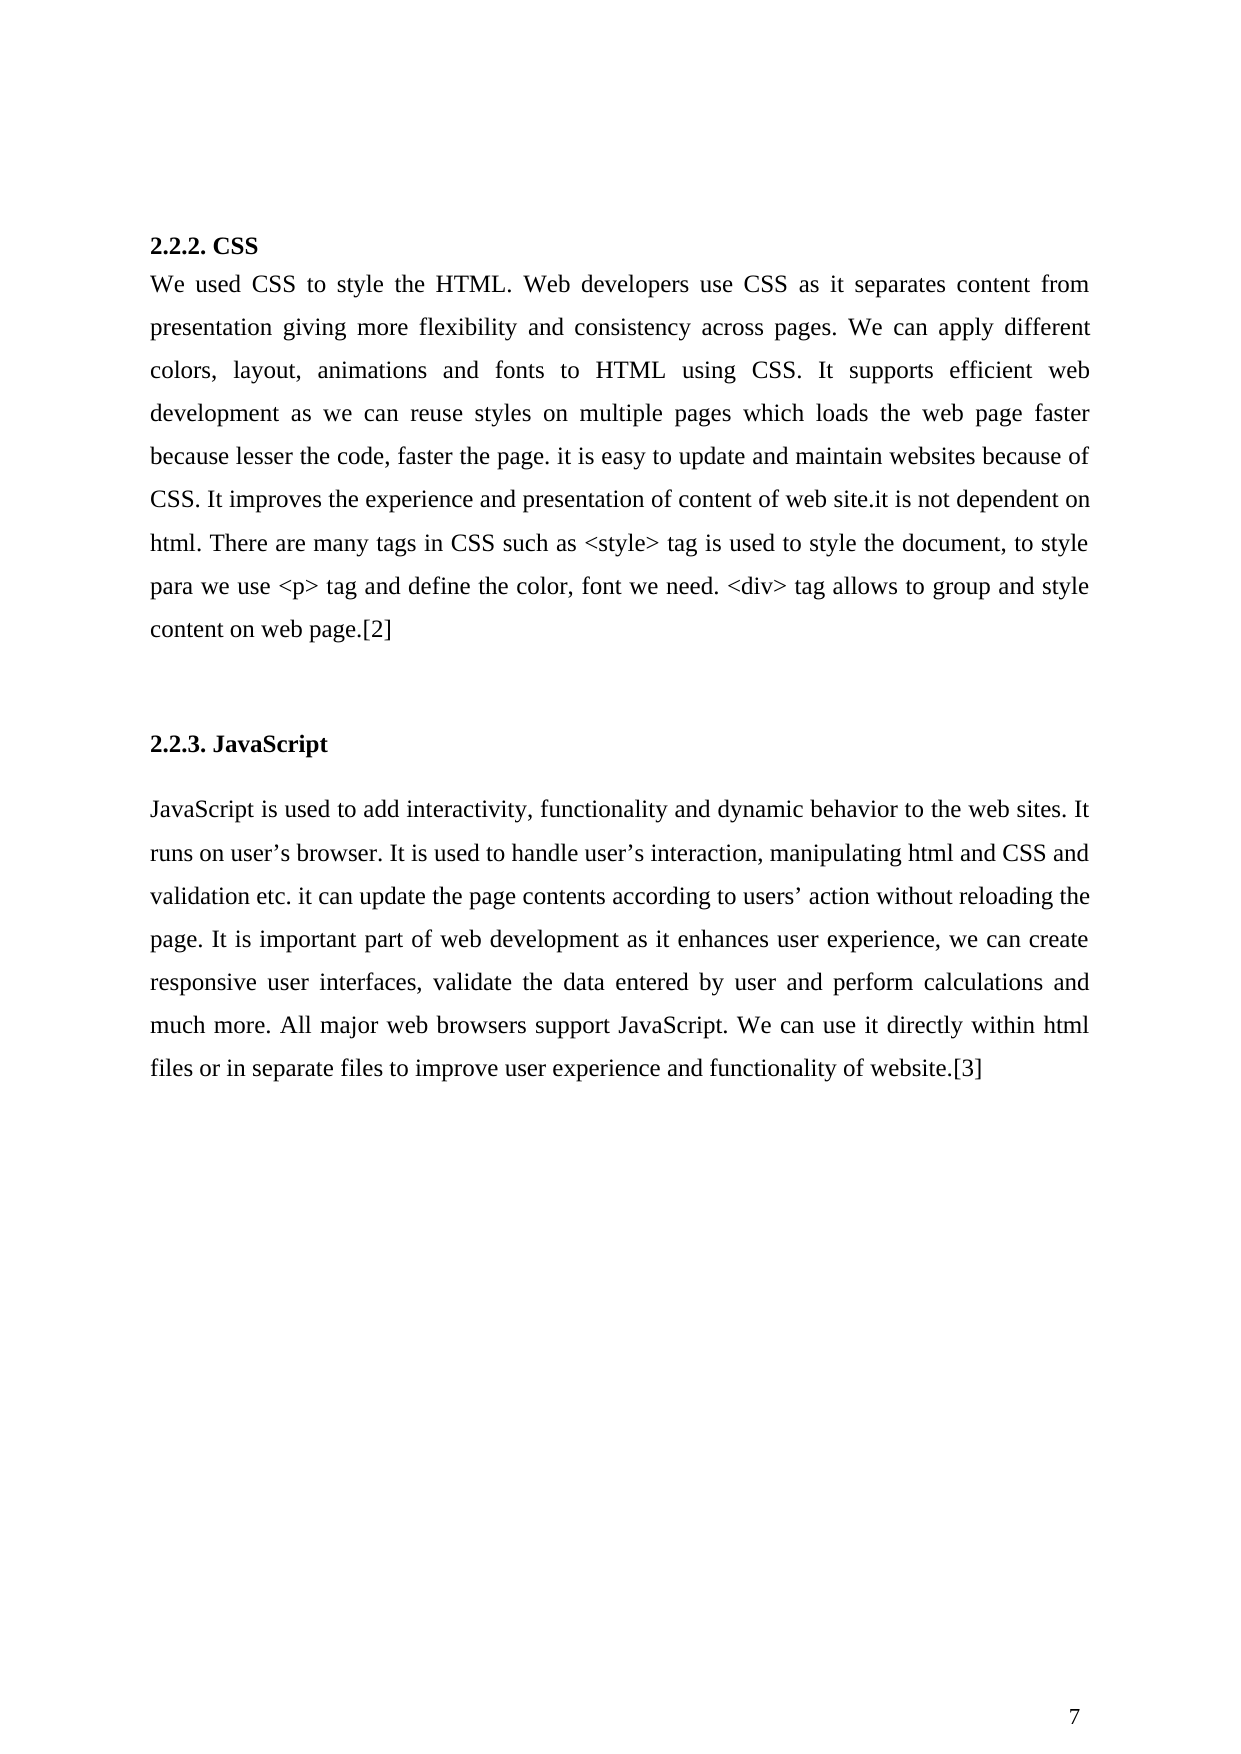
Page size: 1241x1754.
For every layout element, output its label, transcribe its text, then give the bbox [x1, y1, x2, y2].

subtitle CSS [150, 231, 263, 259]
subtitle JavaScript [150, 729, 1123, 758]
text We used CSS to style the HTML. Web developers use CSS as it separates content from presentation giving more flexibility and consistency across pages. We can apply different colors, layout, animations and fonts to HTML using CSS. It supports efficient web development as we can reuse styles on multiple pages which loads the web page faster because lesser the code, faster the page. it is easy to update and maintain websites because of CSS. It improves the experience and presentation of content of web site.it is not dependent on html. There are many tags in CSS such as <style> tag is used to style the document, to style para we use <p> tag and define the color, font we need. <div> tag allows to group and style content on web page.[2] [150, 269, 1091, 643]
text JavaScript is used to add interactivity, functionality and dynamic behavior to the web sites. It runs on user’s browser. It is used to handle user’s interaction, manipulating html and CSS and validation etc. it can update the page contents according to users’ action without reloading the page. It is important part of web development as it enhances user experience, we can create responsive user interfaces, validate the data entered by user and perform calculations and much more. All major web browsers support JavaScript. We can use it directly within html files or in separate files to improve user experience and functionality of website.[3] [150, 794, 1091, 1082]
